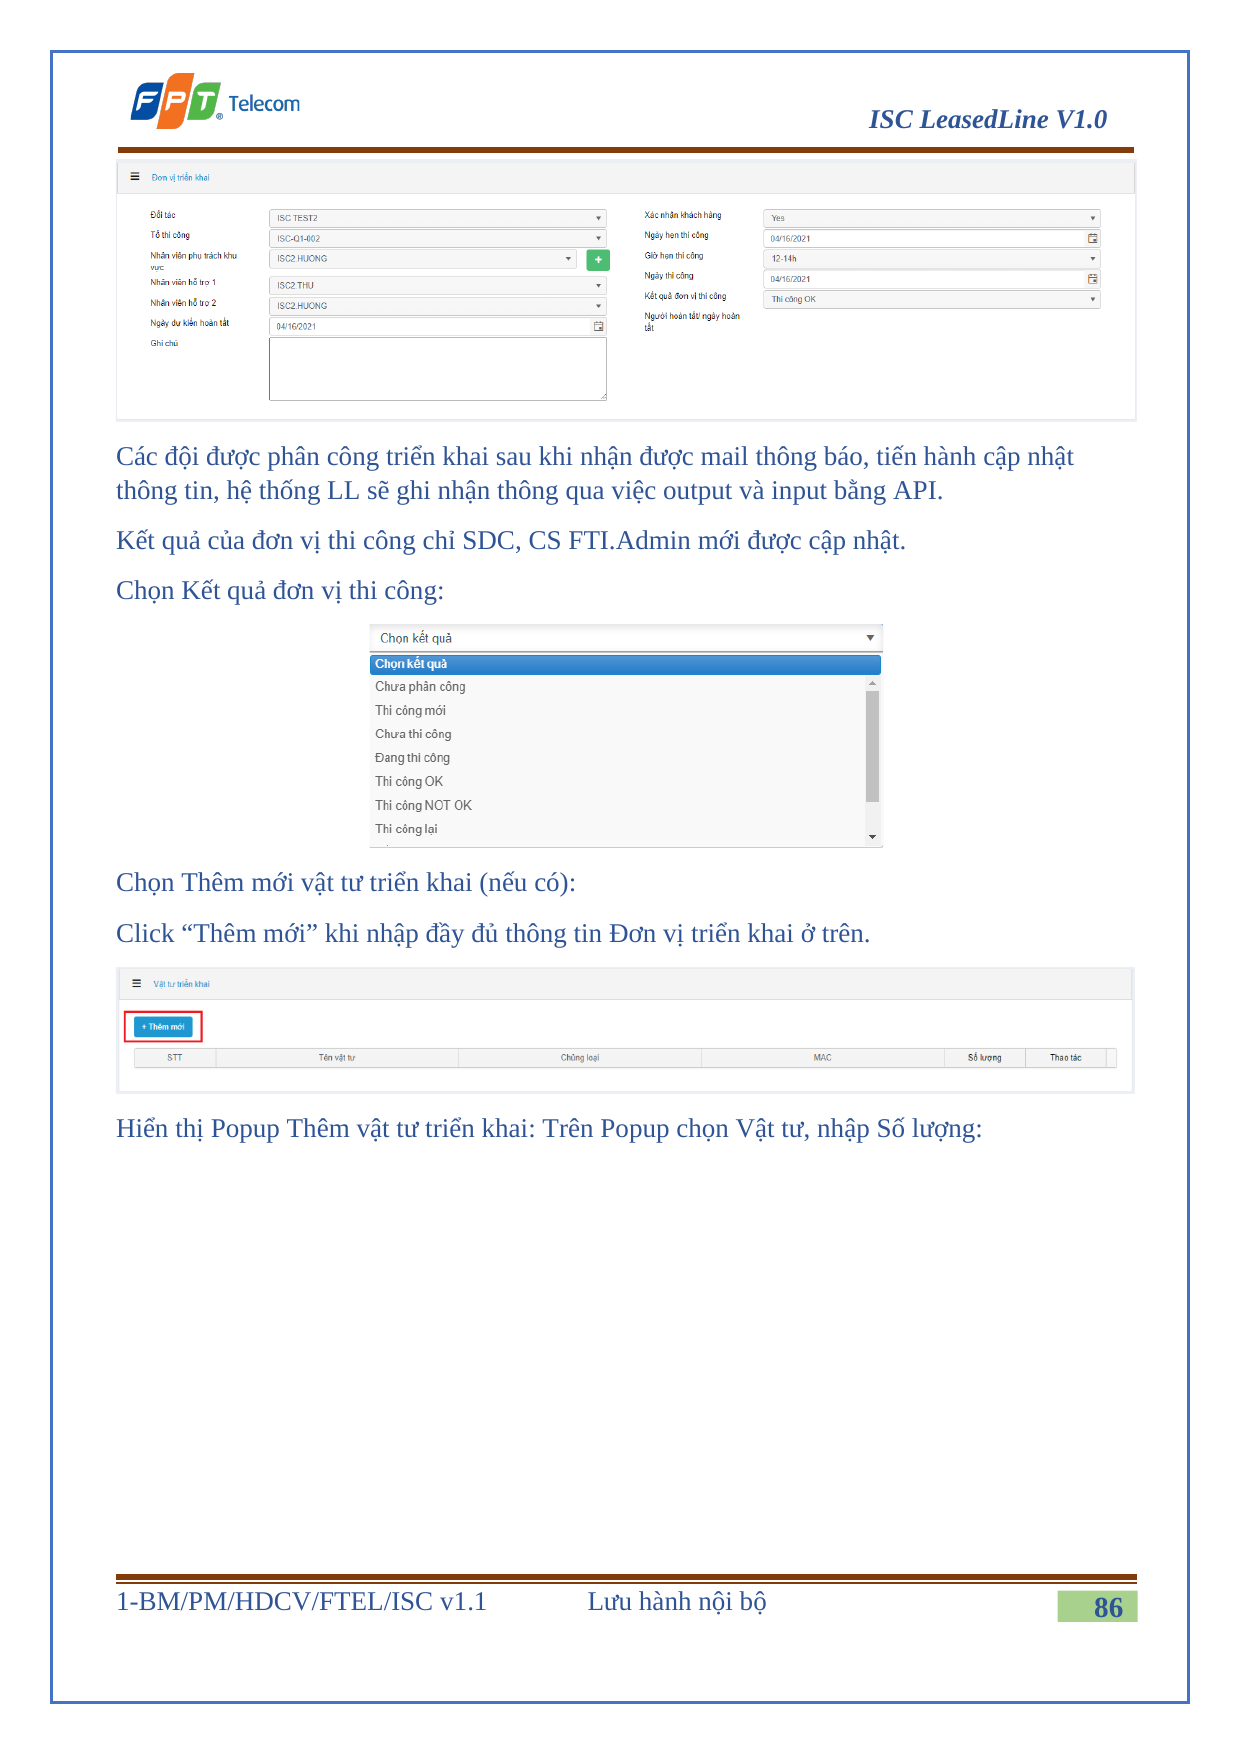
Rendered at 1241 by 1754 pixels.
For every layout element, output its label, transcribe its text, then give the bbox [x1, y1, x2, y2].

text Click “Thêm mới” khi nhập đầy đủ thông tin Đơn vị triển khai ở trên. [116, 917, 1137, 948]
text Các đội được phân công triển khai sau khi nhận được mail thông báo, tiến hành cập nhật thông tin, hệ thống LL sẽ ghi nhận thông qua việc output và input bằng API. [116, 440, 1137, 505]
picture [369, 624, 884, 848]
text Hiển thị Popup Thêm vật tư triển khai: Trên Popup chọn Vật tư, nhập Số lượng: [116, 1112, 1137, 1143]
picture [130, 73, 300, 129]
picture [115, 967, 1135, 1094]
picture [115, 159, 1137, 422]
text Kết quả của đơn vị thi công chỉ SDC, CS FTI.Admin mới được cập nhật. [116, 524, 1137, 555]
text Chọn Thêm mới vật tư triển khai (nếu có): [116, 867, 1137, 898]
text Chọn Kết quả đơn vị thi công: [116, 574, 1137, 606]
